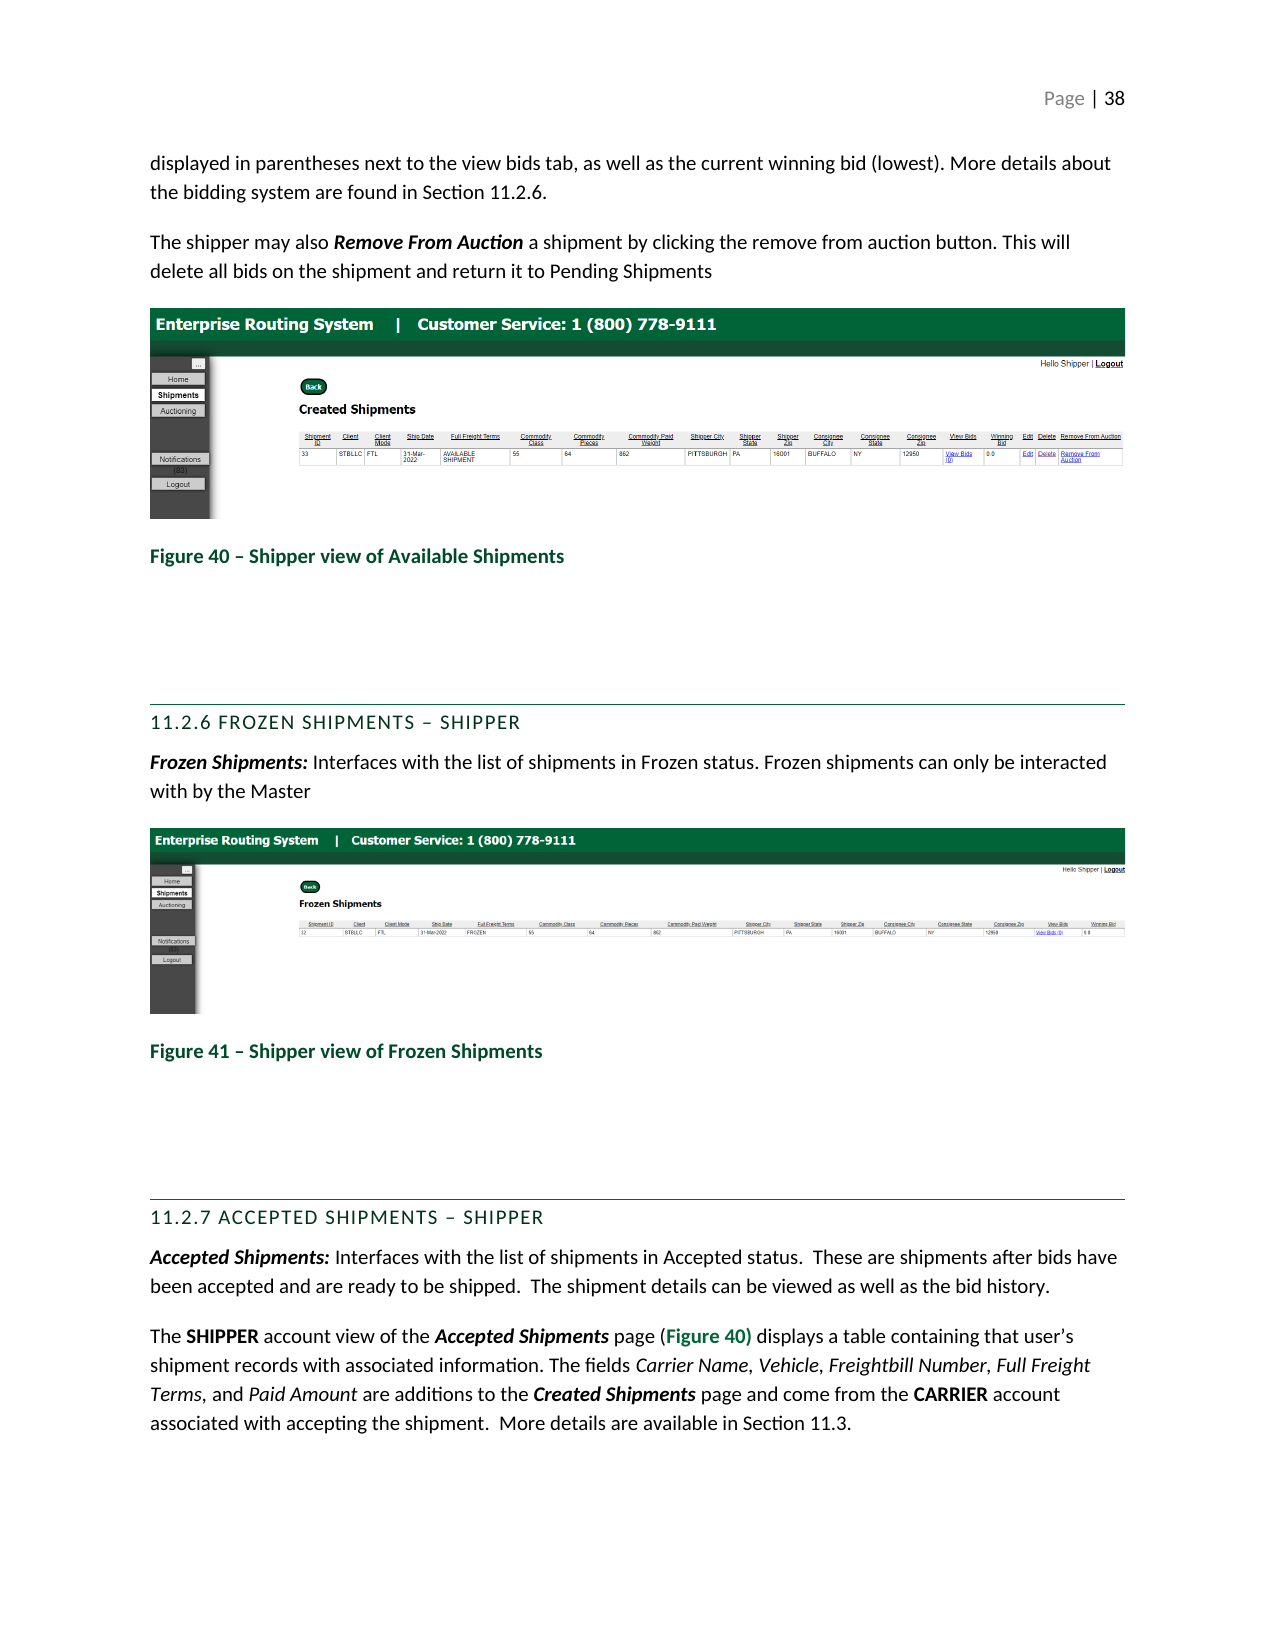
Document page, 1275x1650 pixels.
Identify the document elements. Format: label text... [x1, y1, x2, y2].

text The shipper may also Remove From Auction a shipment by clicking the remove from auction button. This will delete all bids on the shipment and return it to Pending Shipments [150, 229, 1125, 284]
text The SHIPPER account view of the Accepted Shipments page (Figure 40) displays a table containing that user’s shipment records with associated information. The fields Carrier Name, Vehicle, Freightbill Number, Full Freight Terms, and Paid Amount are additions to the Created Shipments page and come from the CARRIER account associated with accepting the shipment. More details are available in Section 11.3. [150, 1323, 1125, 1436]
text Frozen Shipments: Interfaces with the list of shipments in Frozen status. Frozen shipments can only be interacted with by the Master [150, 749, 1125, 804]
text Figure 41 – Shipper view of Frozen Shipments [150, 1038, 1125, 1064]
text Figure 40 – Shipper view of Available Shipments [150, 543, 1125, 569]
picture [150, 828, 1125, 1014]
picture [150, 308, 1125, 519]
subtitle 11.2.6 Frozen Shipments – SHIPPER [150, 705, 1125, 735]
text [150, 150, 1125, 204]
text Accepted Shipments: Interfaces with the list of shipments in Accepted status. These are shipments after bids have been accepted and are ready to be shipped. The shipment details can be viewed as well as the bid history. [150, 1244, 1125, 1298]
subtitle 11.2.7 Accepted Shipments – SHIPPER [150, 1200, 1125, 1230]
